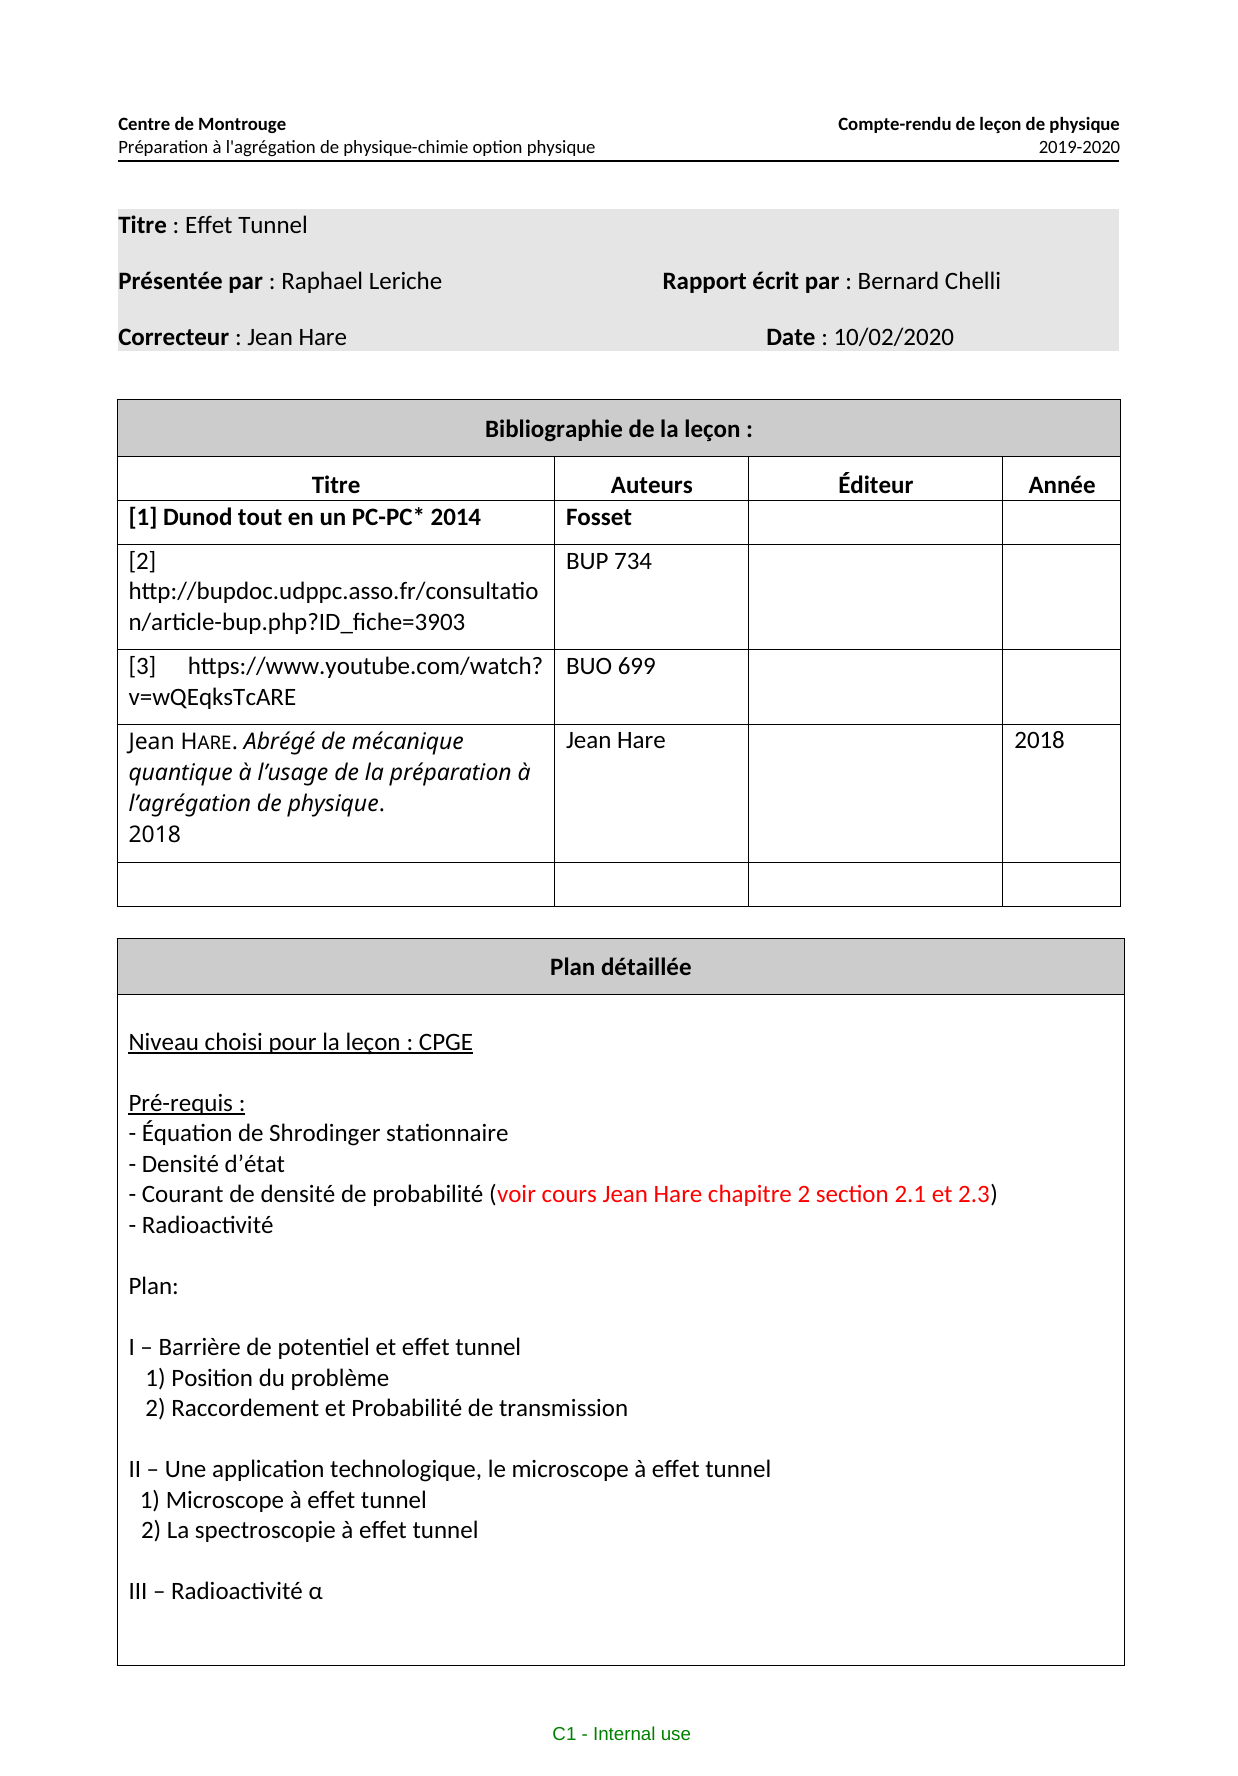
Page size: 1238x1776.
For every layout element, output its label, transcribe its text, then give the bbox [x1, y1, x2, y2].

table_cell [749, 725, 1002, 862]
table_cell 2018 [1003, 725, 1120, 862]
table_cell [749, 501, 1002, 544]
table_cell Titre [118, 457, 554, 500]
table_cell Auteurs [555, 457, 748, 500]
table_cell [1003, 863, 1120, 906]
table_cell BUO 699 [555, 650, 748, 724]
table_header Plan détaillée [118, 939, 1124, 994]
text Présentée par : Raphael Leriche Rapport écrit par : Bernard Chelli [118, 265, 1119, 296]
table_cell BUP 734 [555, 545, 748, 649]
table_cell [3] https://www.youtube.com/watch?v=wQEqksTcARE [118, 650, 554, 724]
table_cell [1003, 501, 1120, 544]
text Titre : Effet Tunnel [118, 209, 1119, 240]
table_cell [1] Dunod tout en un PC-PC* 2014 [118, 501, 554, 544]
table_cell [1003, 650, 1120, 724]
table_cell Éditeur [749, 457, 1002, 500]
table_cell [749, 863, 1002, 906]
table_cell Fosset [555, 501, 748, 544]
table_cell [749, 545, 1002, 649]
text Correcteur : Jean Hare Date : 10/02/2020 [118, 321, 1119, 351]
table_cell [1003, 545, 1120, 649]
table_cell [749, 650, 1002, 724]
table_cell [2] http://bupdoc.udppc.asso.fr/consultation/article-bup.php?ID_fiche=3903 [118, 545, 554, 649]
table_header Bibliographie de la leçon : [118, 400, 1120, 456]
table_cell Jean HARE. Abrégé de mécanique quantique à l’usage de la préparation à l’agrégation de physique. 2018 [118, 725, 554, 862]
table_cell Année [1003, 457, 1120, 500]
table_cell [555, 863, 748, 906]
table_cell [118, 995, 1124, 1665]
table_cell [118, 863, 554, 906]
table_cell Jean Hare [555, 725, 748, 862]
